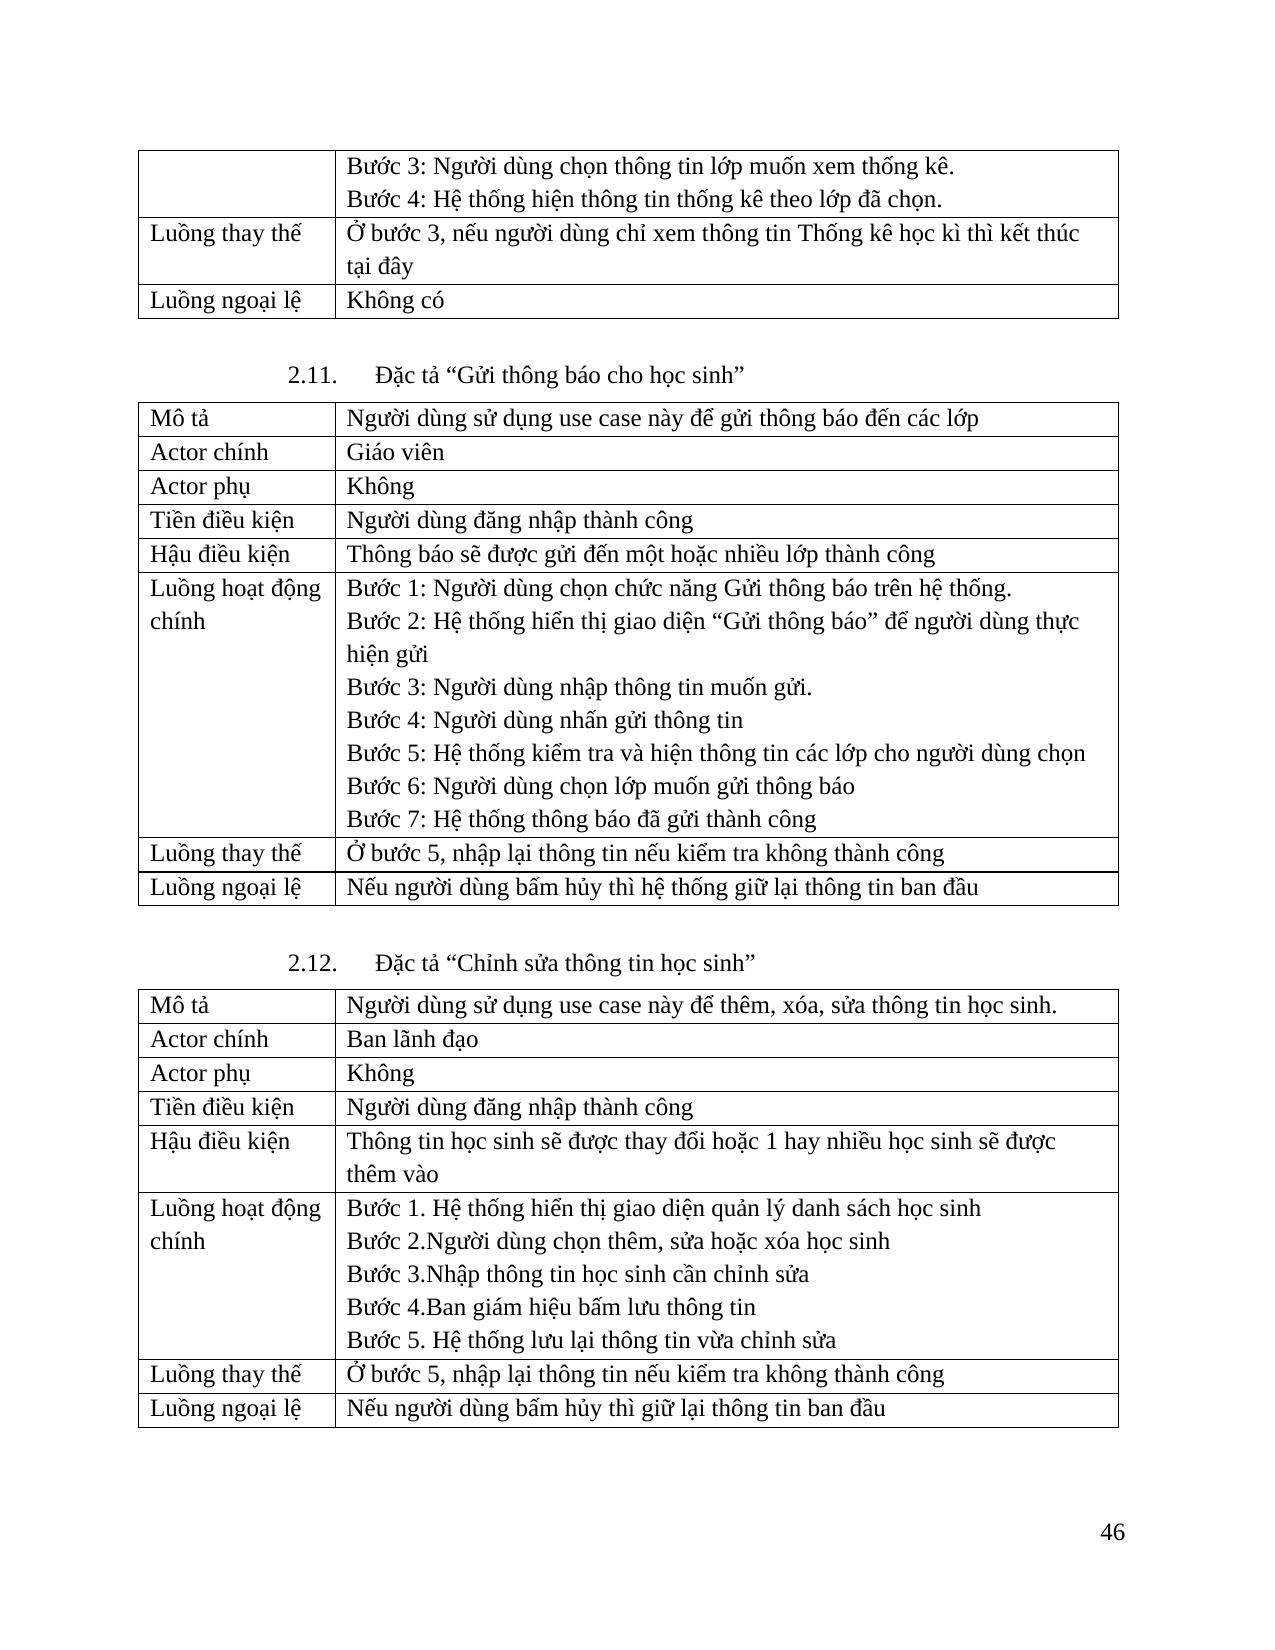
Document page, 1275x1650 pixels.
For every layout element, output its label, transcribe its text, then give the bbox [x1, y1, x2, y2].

table_cell Người dùng đăng nhập thành công [336, 1092, 1118, 1125]
table_header Mô tả [139, 403, 335, 436]
table_cell Bước 1. Hệ thống hiển thị giao diện quản lý danh sách học sinh Bước 2.Người dùng chọn thêm, sửa hoặc xóa học sinh Bước 3.Nhập thông tin học sinh cần chỉnh sửa Bước 4.Ban giám hiệu bấm lưu thông tin Bước 5. Hệ thống lưu lại thông tin vừa chỉnh sửa [336, 1193, 1118, 1358]
table_cell Luồng thay thế [139, 1360, 335, 1392]
table_cell Luồng hoạt động chính [139, 1193, 335, 1358]
subtitle Đặc tả “Chỉnh sửa thông tin học sinh” [288, 948, 1125, 976]
table_cell Tiền điều kiện [139, 1092, 335, 1125]
table_cell Bước 1: Người dùng chọn chức năng Gửi thông báo trên hệ thống. Bước 2: Hệ thống hiển thị giao diện “Gửi thông báo” để người dùng thực hiện gửi Bước 3: Người dùng nhập thông tin muốn gửi. Bước 4: Người dùng nhấn gửi thông tin Bước 5: Hệ thống kiểm tra và hiện thông tin các lớp cho người dùng chọn Bước 6: Người dùng chọn lớp muốn gửi thông báo Bước 7: Hệ thống thông báo đã gửi thành công [336, 573, 1118, 837]
table_cell Hậu điều kiện [139, 539, 335, 572]
table_cell Nếu người dùng bấm hủy thì giữ lại thông tin ban đầu [336, 1394, 1118, 1427]
table_header Người dùng sử dụng use case này để thêm, xóa, sửa thông tin học sinh. [336, 990, 1118, 1023]
table_cell Actor chính [139, 1024, 335, 1057]
table_cell Tiền điều kiện [139, 505, 335, 538]
table_cell Không [336, 471, 1118, 504]
table_cell Hậu điều kiện [139, 1126, 335, 1192]
table_cell Ban lãnh đạo [336, 1024, 1118, 1057]
table_cell Actor phụ [139, 1058, 335, 1091]
table_header Người dùng sử dụng use case này để gửi thông báo đến các lớp [336, 403, 1118, 436]
subtitle Đặc tả “Gửi thông báo cho học sinh” [288, 361, 1125, 389]
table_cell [336, 151, 1118, 217]
table_cell Giáo viên [336, 437, 1118, 470]
table_cell Nếu người dùng bấm hủy thì hệ thống giữ lại thông tin ban đầu [336, 873, 1118, 905]
table_cell Không [336, 1058, 1118, 1091]
table_cell Ở bước 5, nhập lại thông tin nếu kiểm tra không thành công [336, 1360, 1118, 1392]
table_cell Người dùng đăng nhập thành công [336, 505, 1118, 538]
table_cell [139, 151, 335, 217]
table_cell Actor phụ [139, 471, 335, 504]
table_cell Luồng ngoại lệ [139, 1394, 335, 1427]
table_cell Thông báo sẽ được gửi đến một hoặc nhiều lớp thành công [336, 539, 1118, 572]
table_header Mô tả [139, 990, 335, 1023]
table_cell Luồng thay thế [139, 218, 335, 284]
table_cell Ở bước 3, nếu người dùng chỉ xem thông tin Thống kê học kì thì kết thúc tại đây [336, 218, 1118, 284]
table_cell Actor chính [139, 437, 335, 470]
table_cell Luồng hoạt động chính [139, 573, 335, 837]
table_cell Thông tin học sinh sẽ được thay đổi hoặc 1 hay nhiều học sinh sẽ được thêm vào [336, 1126, 1118, 1192]
table_cell Luồng ngoại lệ [139, 285, 335, 318]
table_cell Luồng ngoại lệ [139, 873, 335, 905]
table_cell Ở bước 5, nhập lại thông tin nếu kiểm tra không thành công [336, 838, 1118, 871]
table_cell Không có [336, 285, 1118, 318]
table_cell Luồng thay thế [139, 838, 335, 871]
